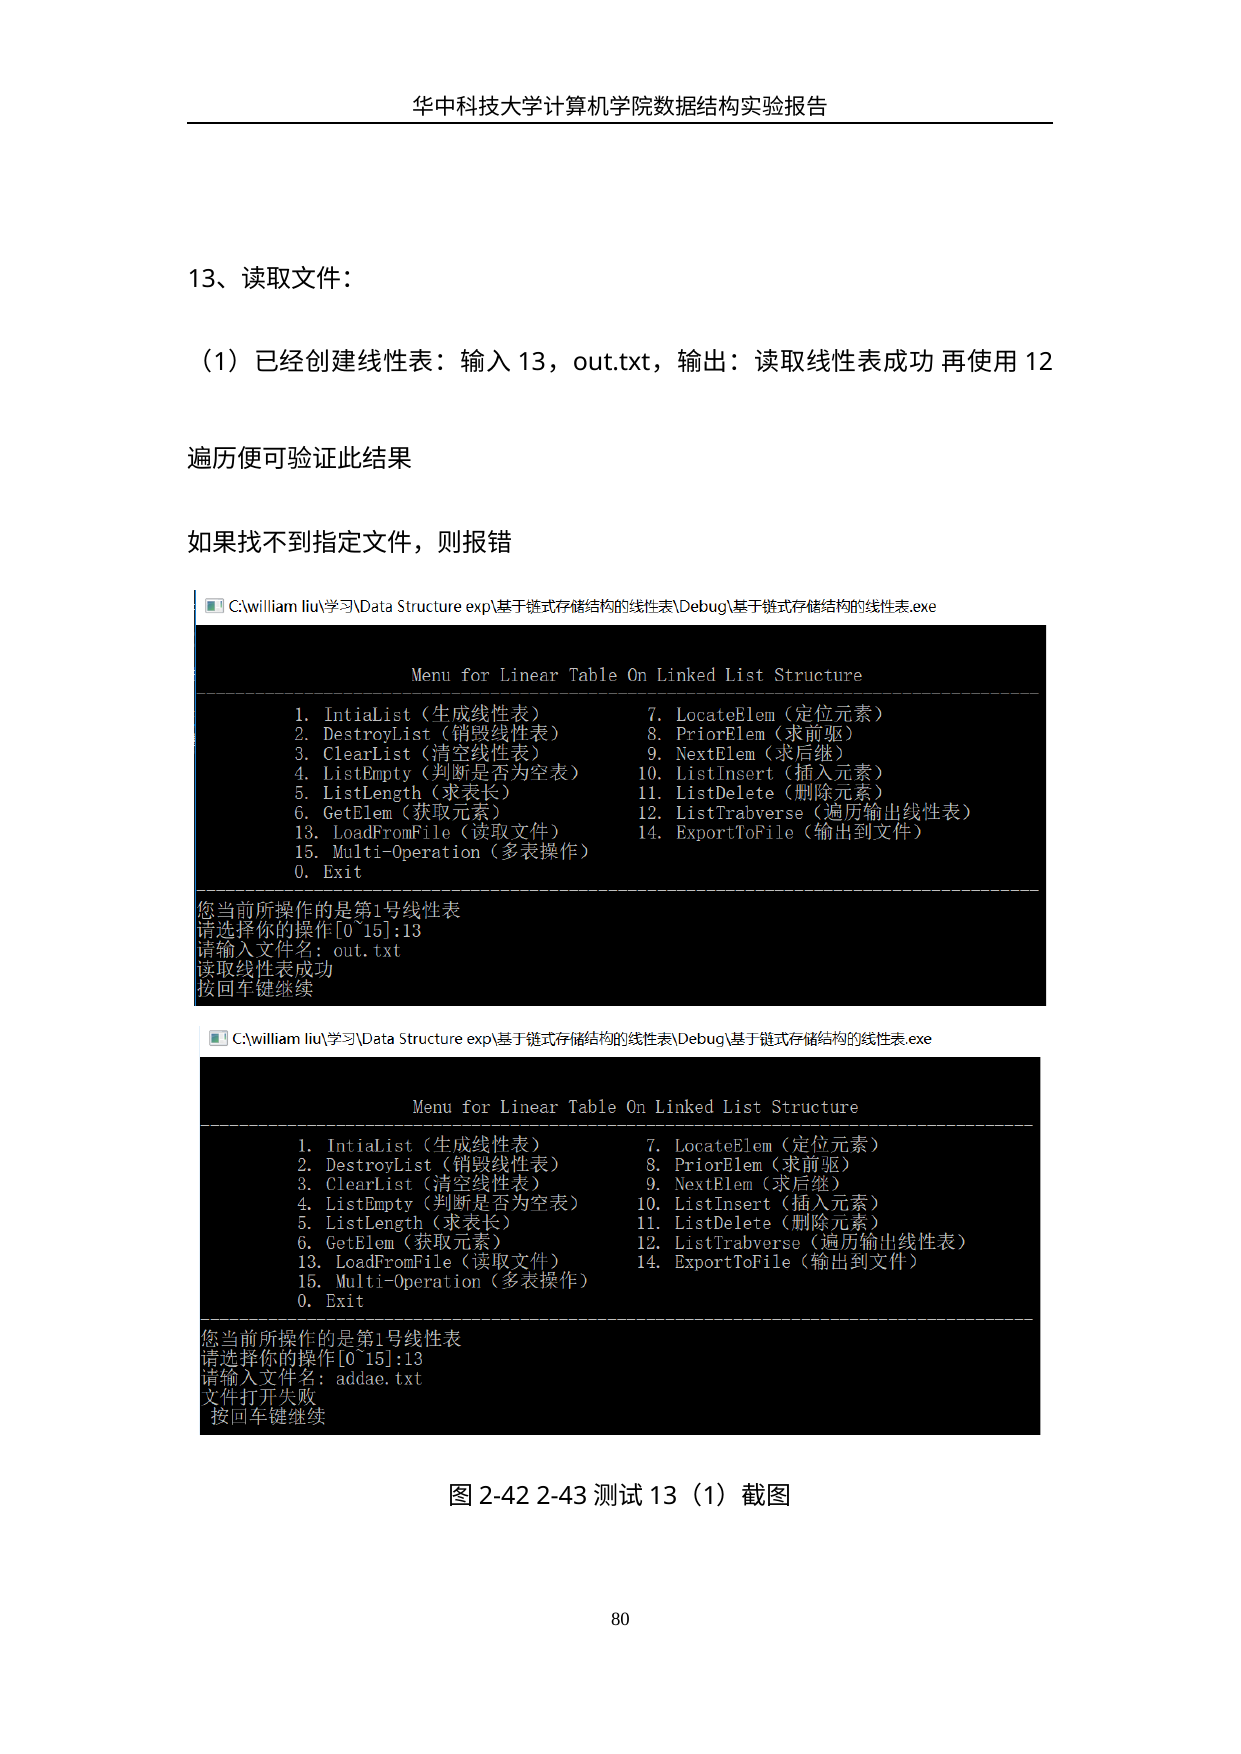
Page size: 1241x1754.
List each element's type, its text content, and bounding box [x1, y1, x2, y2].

picture [194, 590, 1047, 1006]
text （1）已经创建线性表：输入13，out.txt，输出：读取线性表成功 再使用12遍历便可验证此结果 [187, 327, 1053, 489]
text 如果找不到指定文件，则报错 [187, 508, 1053, 573]
text 13、读取文件： [187, 244, 1053, 309]
text 图2-42 2-43 测试13（1）截图 [187, 1461, 1053, 1526]
picture [199, 1026, 1041, 1435]
